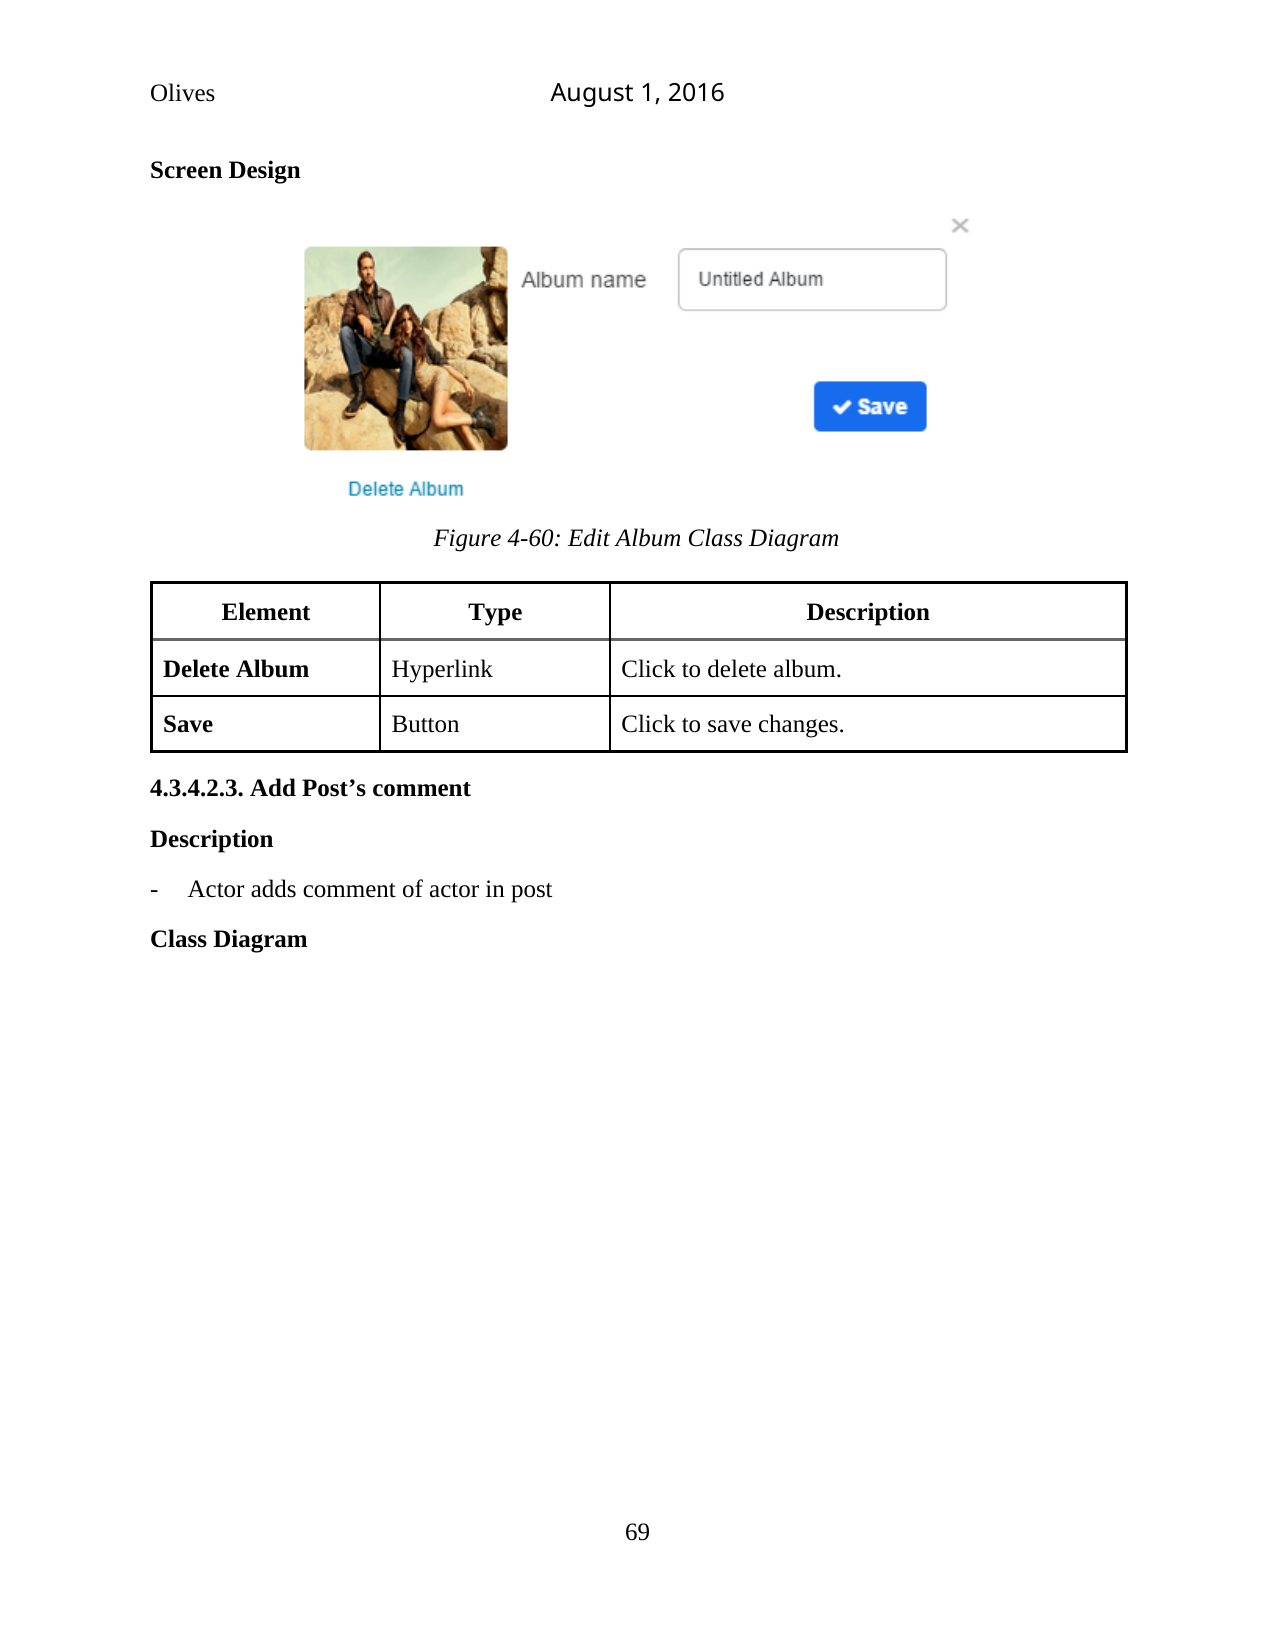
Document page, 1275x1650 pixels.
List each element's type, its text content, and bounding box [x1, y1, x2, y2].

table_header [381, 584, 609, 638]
picture [289, 200, 986, 515]
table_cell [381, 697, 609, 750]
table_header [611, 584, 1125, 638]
subtitle Screen Design [150, 150, 1125, 185]
subtitle 4.3.4.2.3. Add Post’s comment [150, 768, 1125, 804]
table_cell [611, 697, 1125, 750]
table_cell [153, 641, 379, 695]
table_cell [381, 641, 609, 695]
subtitle Description [150, 819, 1125, 854]
list Actor adds comment of actor in post [150, 869, 1125, 904]
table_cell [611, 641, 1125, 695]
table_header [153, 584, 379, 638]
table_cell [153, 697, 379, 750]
subtitle Class Diagram [150, 919, 1125, 955]
